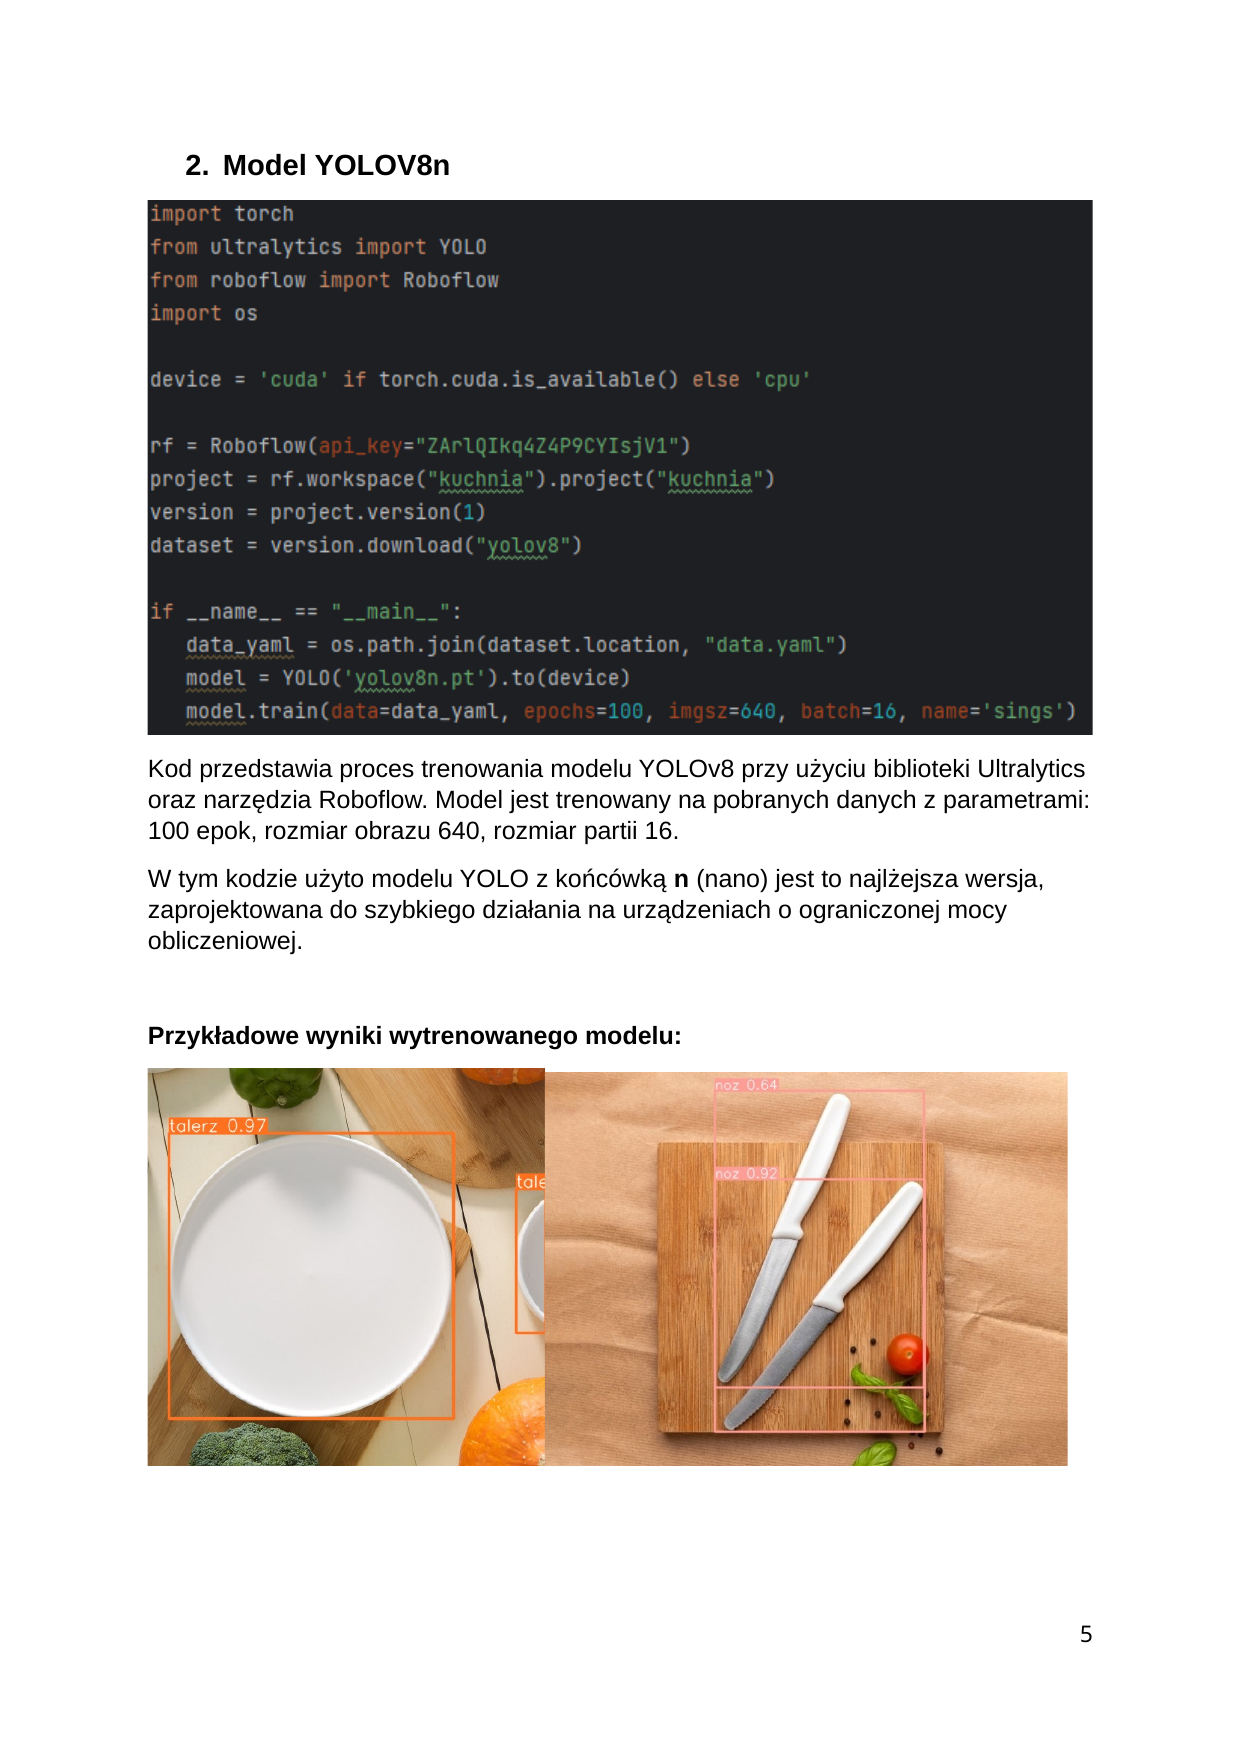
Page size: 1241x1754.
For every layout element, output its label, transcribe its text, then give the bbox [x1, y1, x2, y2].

list Model YOLOV8n [185, 148, 1093, 181]
text W tym kodzie użyto modelu YOLO z końcówką n (nano) jest to najlżejsza wersja, zaprojektowana do szybkiego działania na urządzeniach o ograniczonej mocy obliczeniowej. [148, 863, 1093, 954]
text Kod przedstawia proces trenowania modelu YOLOv8 przy użyciu biblioteki Ultralytics oraz narzędzia Roboflow. Model jest trenowany na pobranych danych z parametrami: 100 epok, rozmiar obrazu 640, rozmiar partii 16. [148, 754, 1093, 844]
picture [147, 1068, 1068, 1466]
text Przykładowe wyniki wytrenowanego modelu: [148, 1021, 1093, 1050]
picture [147, 200, 1093, 735]
